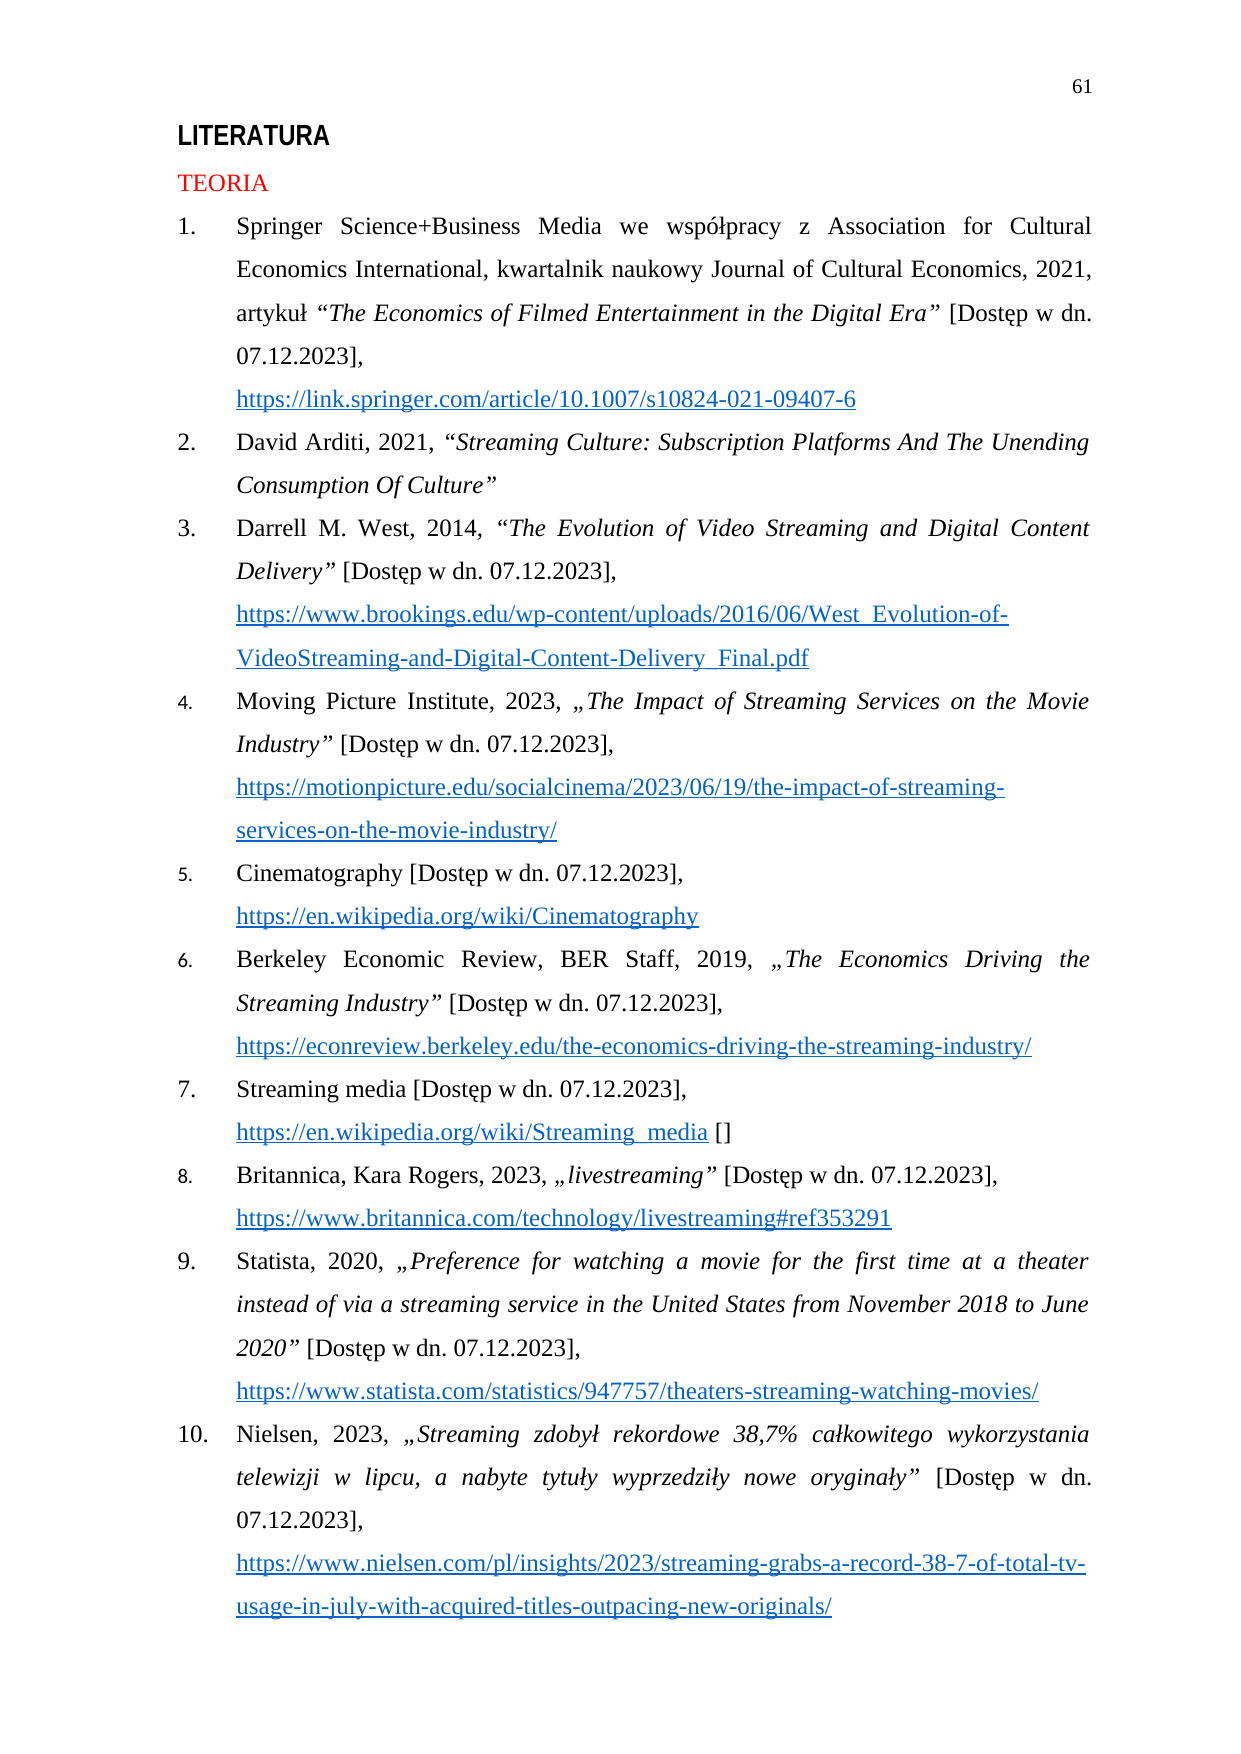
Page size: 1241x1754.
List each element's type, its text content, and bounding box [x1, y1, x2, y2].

list Moving Picture Institute, 2023, „The Impact of Streaming Services on the Movie Industry” [Dostęp w dn. 07.12.2023], https://motionpicture.edu/socialcinema/2023/06/19/the-impact-of-streaming-services-on-the-movie-industry/ [177, 686, 1092, 844]
list Darrell M. West, 2014, “The Evolution of Video Streaming and Digital Content Delivery” [Dostęp w dn. 07.12.2023], https://www.brookings.edu/wp-content/uploads/2016/06/West_Evolution-of-VideoStreaming-and-Digital-Content-Delivery_Final.pdf [177, 513, 1092, 671]
list Streaming media [Dostęp w dn. 07.12.2023], https://en.wikipedia.org/wiki/Streaming_media [] [177, 1074, 1092, 1146]
text TEORIA [177, 168, 1092, 197]
list Cinematography [Dostęp w dn. 07.12.2023], https://en.wikipedia.org/wiki/Cinematography [177, 858, 1092, 930]
list LITERATURA [177, 118, 1092, 152]
list Berkeley Economic Review, BER Staff, 2019, „The Economics Driving the Streaming Industry” [Dostęp w dn. 07.12.2023], https://econreview.berkeley.edu/the-economics-driving-the-streaming-industry/ [177, 944, 1092, 1059]
list Britannica, Kara Rogers, 2023, „livestreaming” [Dostęp w dn. 07.12.2023], https://www.britannica.com/technology/livestreaming#ref353291 [177, 1160, 1092, 1232]
list David Arditi, 2021, “Streaming Culture: Subscription Platforms And The Unending Consumption Of Culture” [177, 427, 1092, 499]
list Nielsen, 2023, „Streaming zdobył rekordowe 38,7% całkowitego wykorzystania telewizji w lipcu, a nabyte tytuły wyprzedziły nowe oryginały” [Dostęp w dn. 07.12.2023], https://www.nielsen.com/pl/insights/2023/streaming-grabs-a-record-38-7-of-total-tv-usage-in-july-with-acquired-titles-outpacing-new-originals/ [177, 1419, 1092, 1620]
list Springer Science+Business Media we współpracy z Association for Cultural Economics International, kwartalnik naukowy Journal of Cultural Economics, 2021, artykuł “The Economics of Filmed Entertainment in the Digital Era” [Dostęp w dn. 07.12.2023], https://link.springer.com/article/10.1007/s10824-021-09407-6 [177, 211, 1092, 413]
list Statista, 2020, „Preference for watching a movie for the first time at a theater instead of via a streaming service in the United States from November 2018 to June 2020” [Dostęp w dn. 07.12.2023], https://www.statista.com/statistics/947757/theaters-streaming-watching-movies/ [177, 1246, 1092, 1404]
